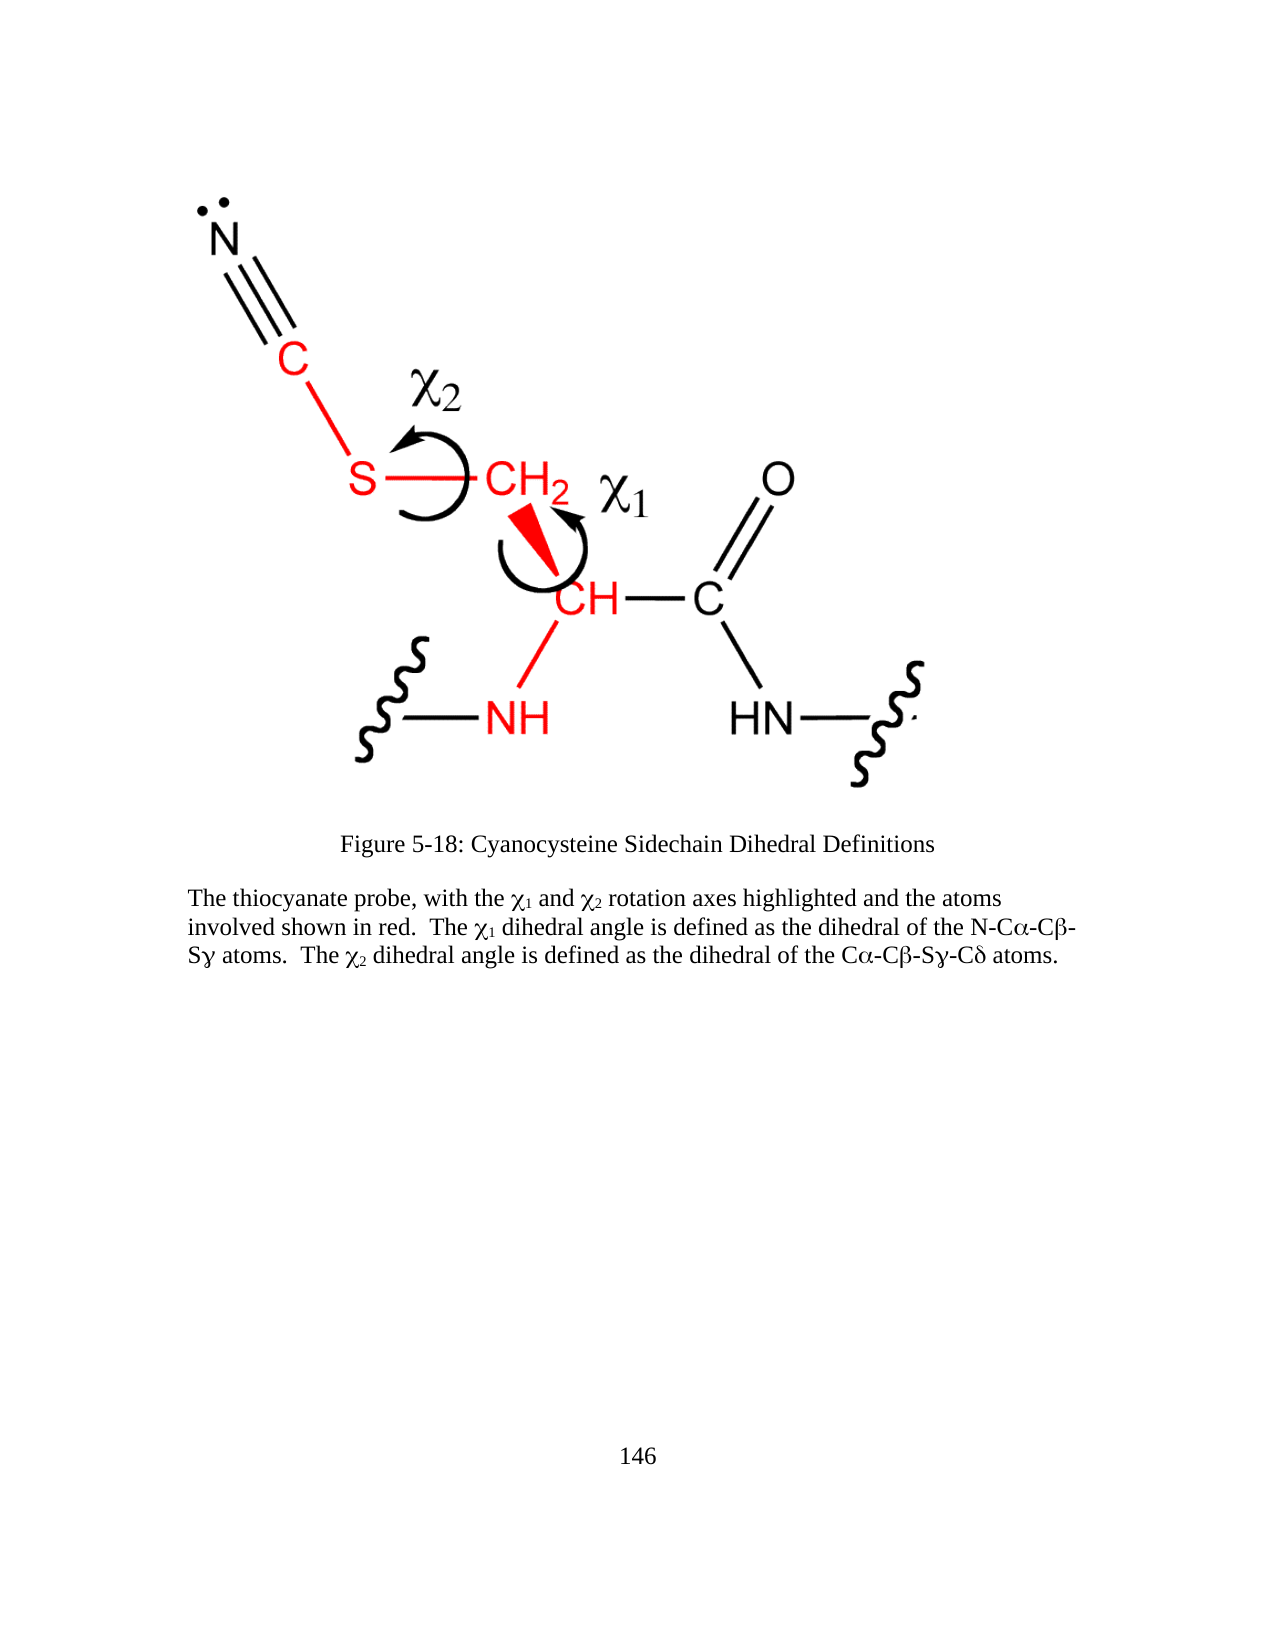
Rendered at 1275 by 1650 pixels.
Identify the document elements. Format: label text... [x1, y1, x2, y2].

picture [187, 187, 938, 798]
text The thiocyanate probe, with the 1 and 2 rotation axes highlighted and the atoms involved shown in red. The 1 dihedral angle is defined as the dihedral of the N-C-C-S atoms. The 2 dihedral angle is defined as the dihedral of the C-C-S-C atoms. [187, 883, 1087, 969]
